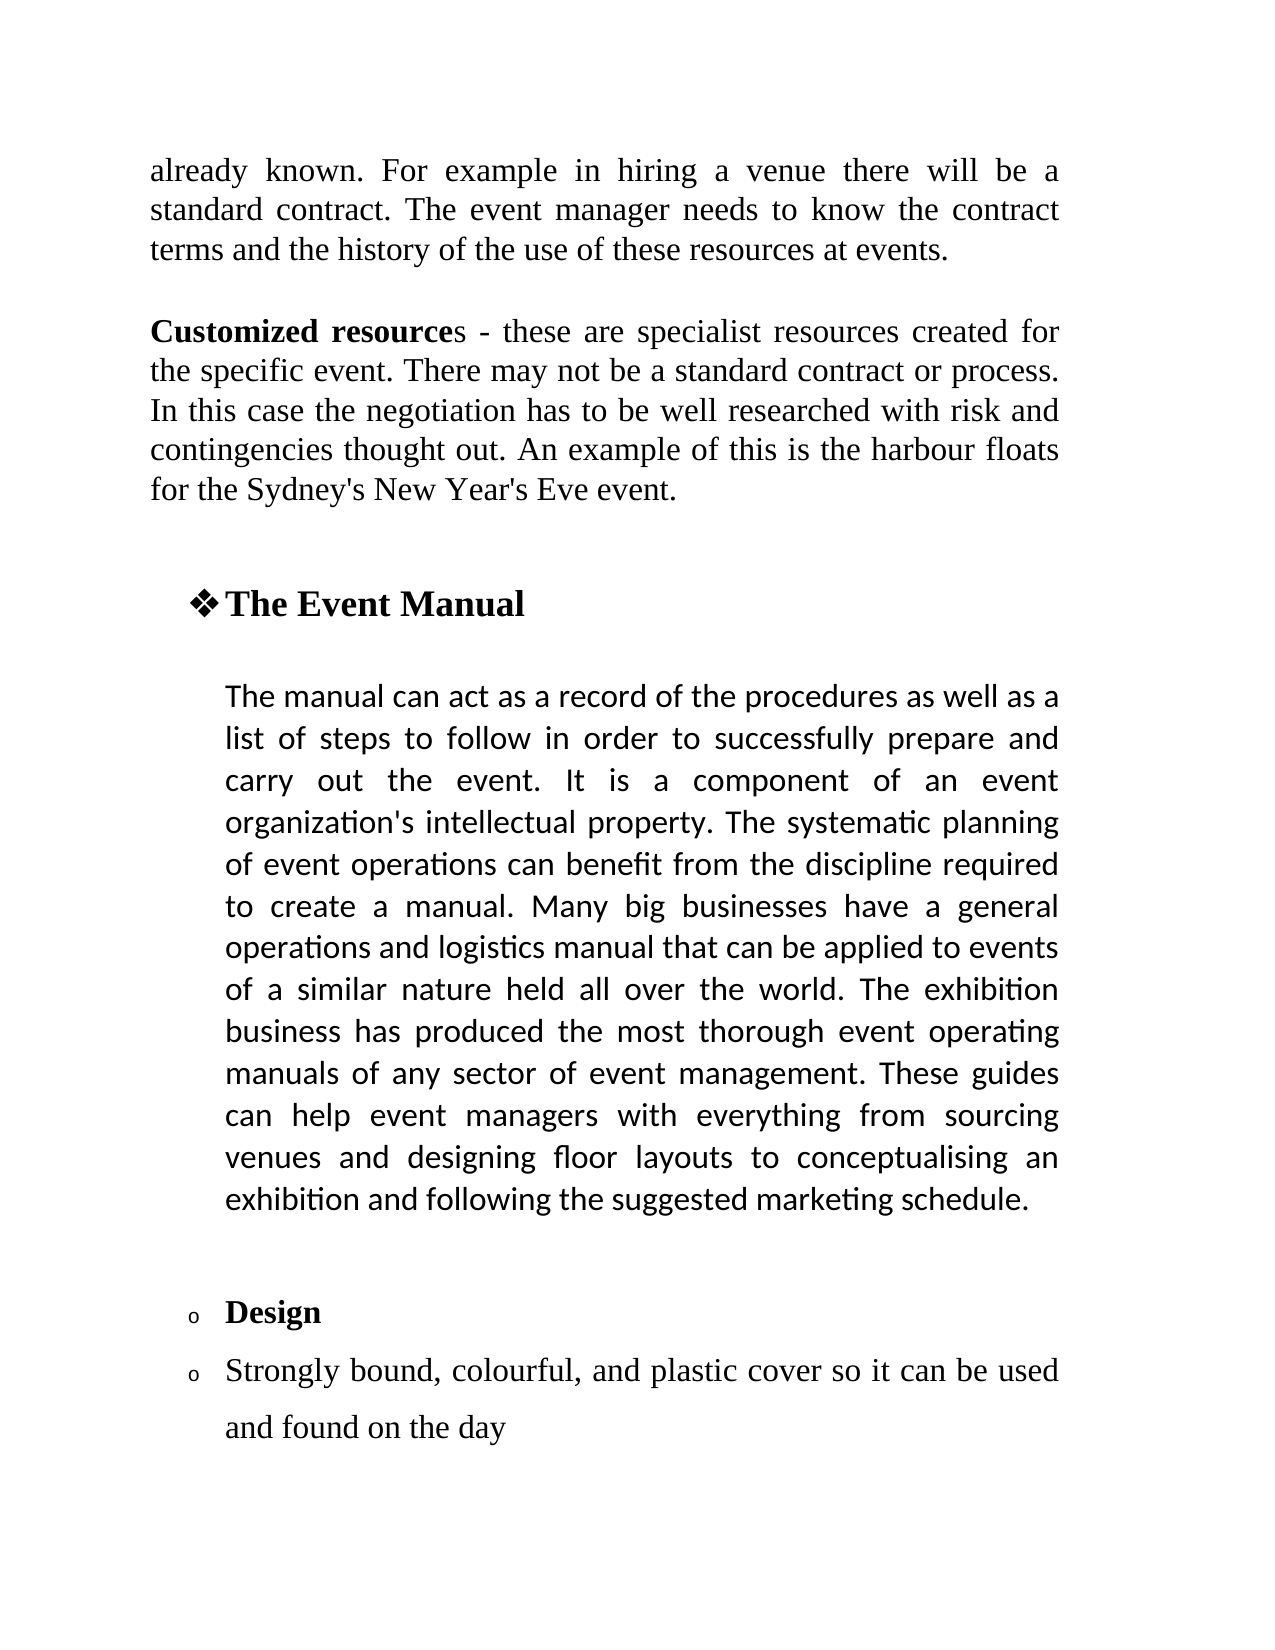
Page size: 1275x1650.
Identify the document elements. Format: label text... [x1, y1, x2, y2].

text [150, 150, 1060, 267]
list Design [187, 1292, 1060, 1331]
text The manual can act as a record of the procedures as well as a list of steps to follow in order to successfully prepare and carry out the event. It is a component of an event organization's intellectual property. The systematic planning of event operations can benefit from the discipline required to create a manual. Many big businesses have a general operations and logistics manual that can be applied to events of a similar nature held all over the world. The exhibition business has produced the most thorough event operating manuals of any sector of event management. These guides can help event managers with everything from sourcing venues and designing floor layouts to conceptualising an exhibition and following the suggested marketing schedule. [225, 675, 1060, 1218]
text Customized resources - these are specialist resources created for the specific event. There may not be a standard contract or process. In this case the negotiation has to be well researched with risk and contingencies thought out. An example of this is the harbour floats for the Sydney's New Year's Eve event. [150, 311, 1060, 507]
list Strongly bound, colourful, and plastic cover so it can be used and found on the day [187, 1350, 1060, 1446]
list The Event Manual [187, 581, 1125, 624]
